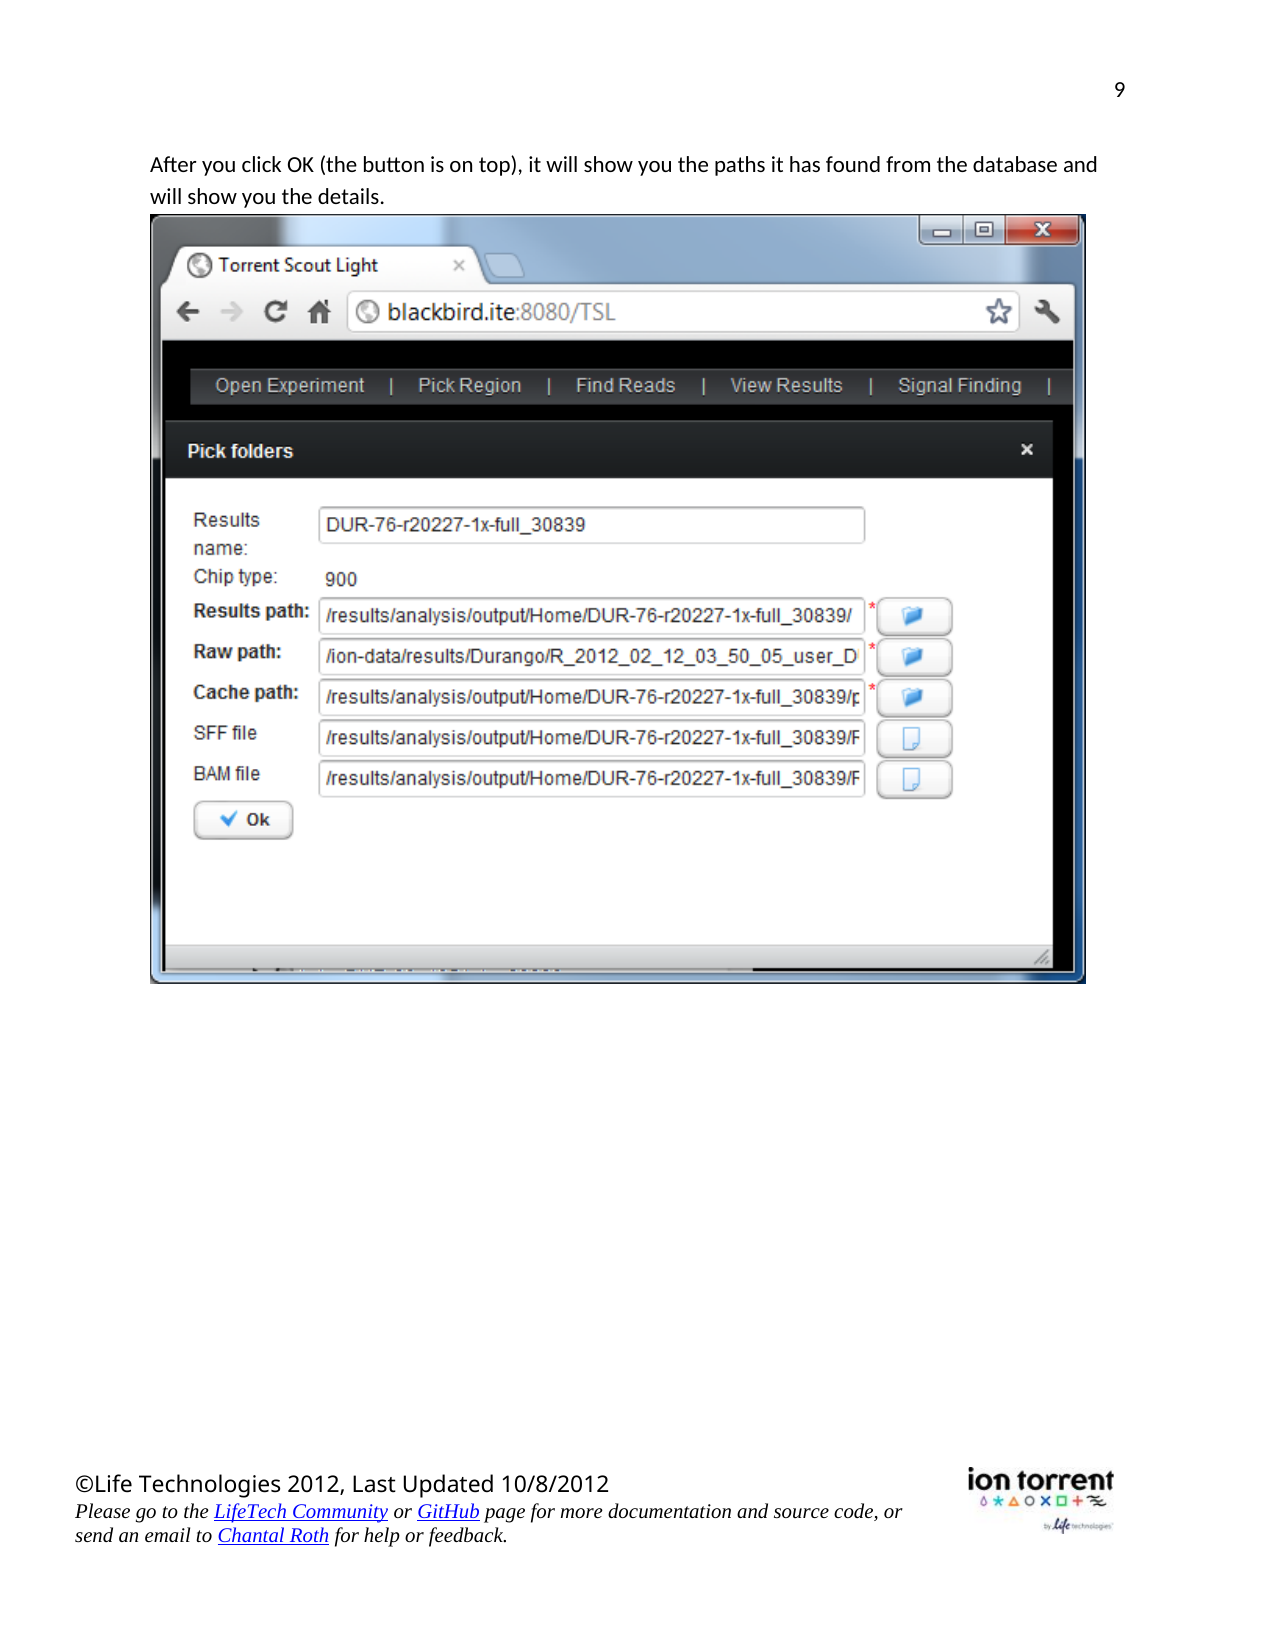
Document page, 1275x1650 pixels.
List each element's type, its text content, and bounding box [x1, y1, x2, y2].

picture [968, 1467, 1114, 1534]
picture [150, 214, 1086, 984]
